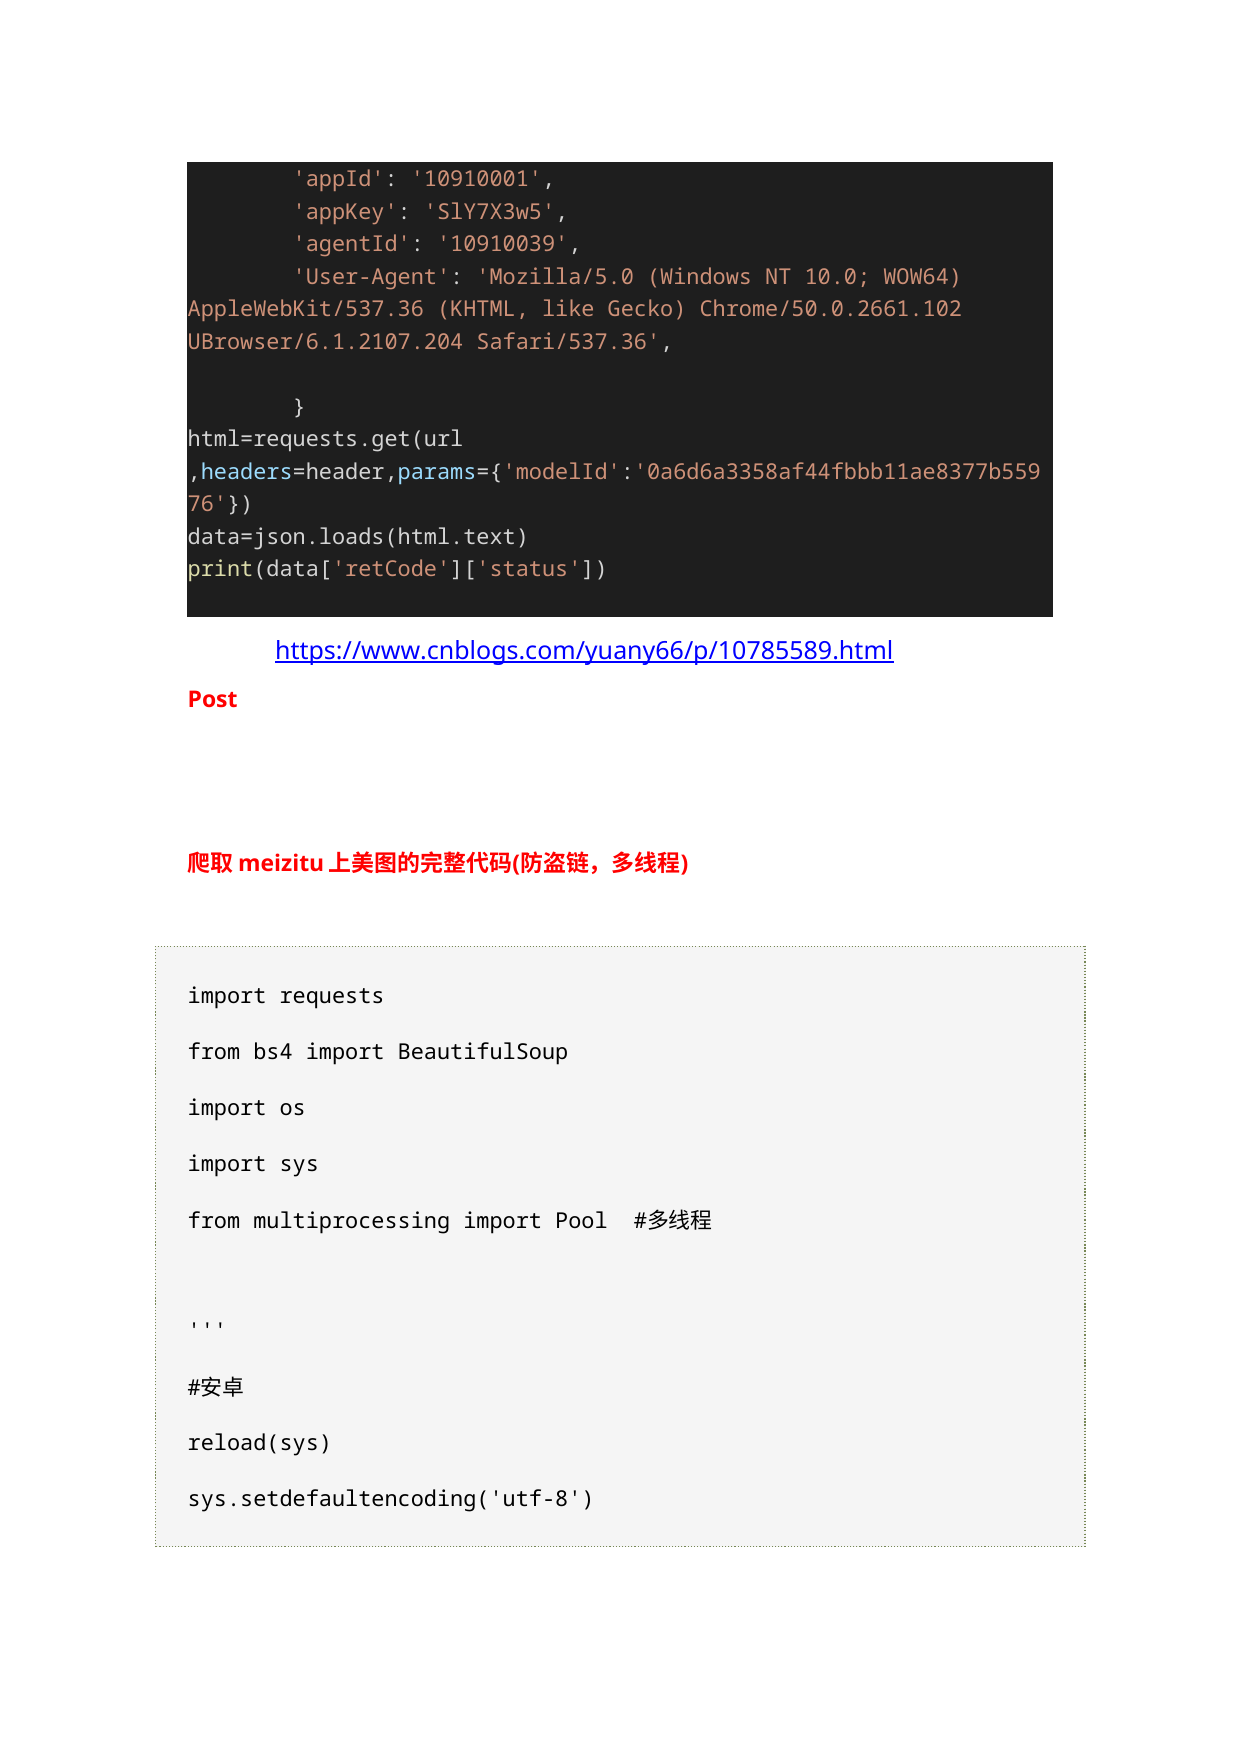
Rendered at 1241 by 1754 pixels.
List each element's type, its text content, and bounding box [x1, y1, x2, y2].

subtitle Post [187, 682, 1053, 714]
text from bs4 import BeautifulSoup [155, 1002, 1086, 1058]
text } [187, 389, 1053, 422]
text print(data['retCode']['status']) [187, 552, 1053, 584]
text https://www.cnblogs.com/yuany66/p/10785589.html [187, 617, 1053, 682]
text 'agentId': '10910039', [187, 227, 1053, 259]
subtitle 爬取meizitu上美图的完整代码(防盗链，多线程) [187, 829, 1053, 894]
text import sys [155, 1113, 1086, 1169]
text reload(sys) [155, 1393, 1086, 1449]
text from multiprocessing import Pool #多线程 [155, 1169, 1086, 1225]
text data=json.loads(html.text) [187, 519, 1053, 552]
text import requests [155, 946, 1086, 1002]
text ''' [155, 1281, 1086, 1337]
text html=requests.get(url,headers=header,params={'modelId':'0a6d6a3358af44fbbb11ae8377b55976'}) [187, 422, 1053, 519]
text sys.setdefaultencoding('utf-8') [155, 1449, 1086, 1547]
text 'appKey': 'SlY7X3w5', [187, 194, 1053, 227]
text 'User-Agent': 'Mozilla/5.0 (Windows NT 10.0; WOW64) AppleWebKit/537.36 (KHTML, like Gecko) Chrome/50.0.2661.102 UBrowser/6.1.2107.204 Safari/537.36', [187, 259, 1053, 357]
text 'appId': '10910001', [187, 162, 1053, 194]
text #安卓 [155, 1337, 1086, 1393]
text import os [155, 1058, 1086, 1113]
